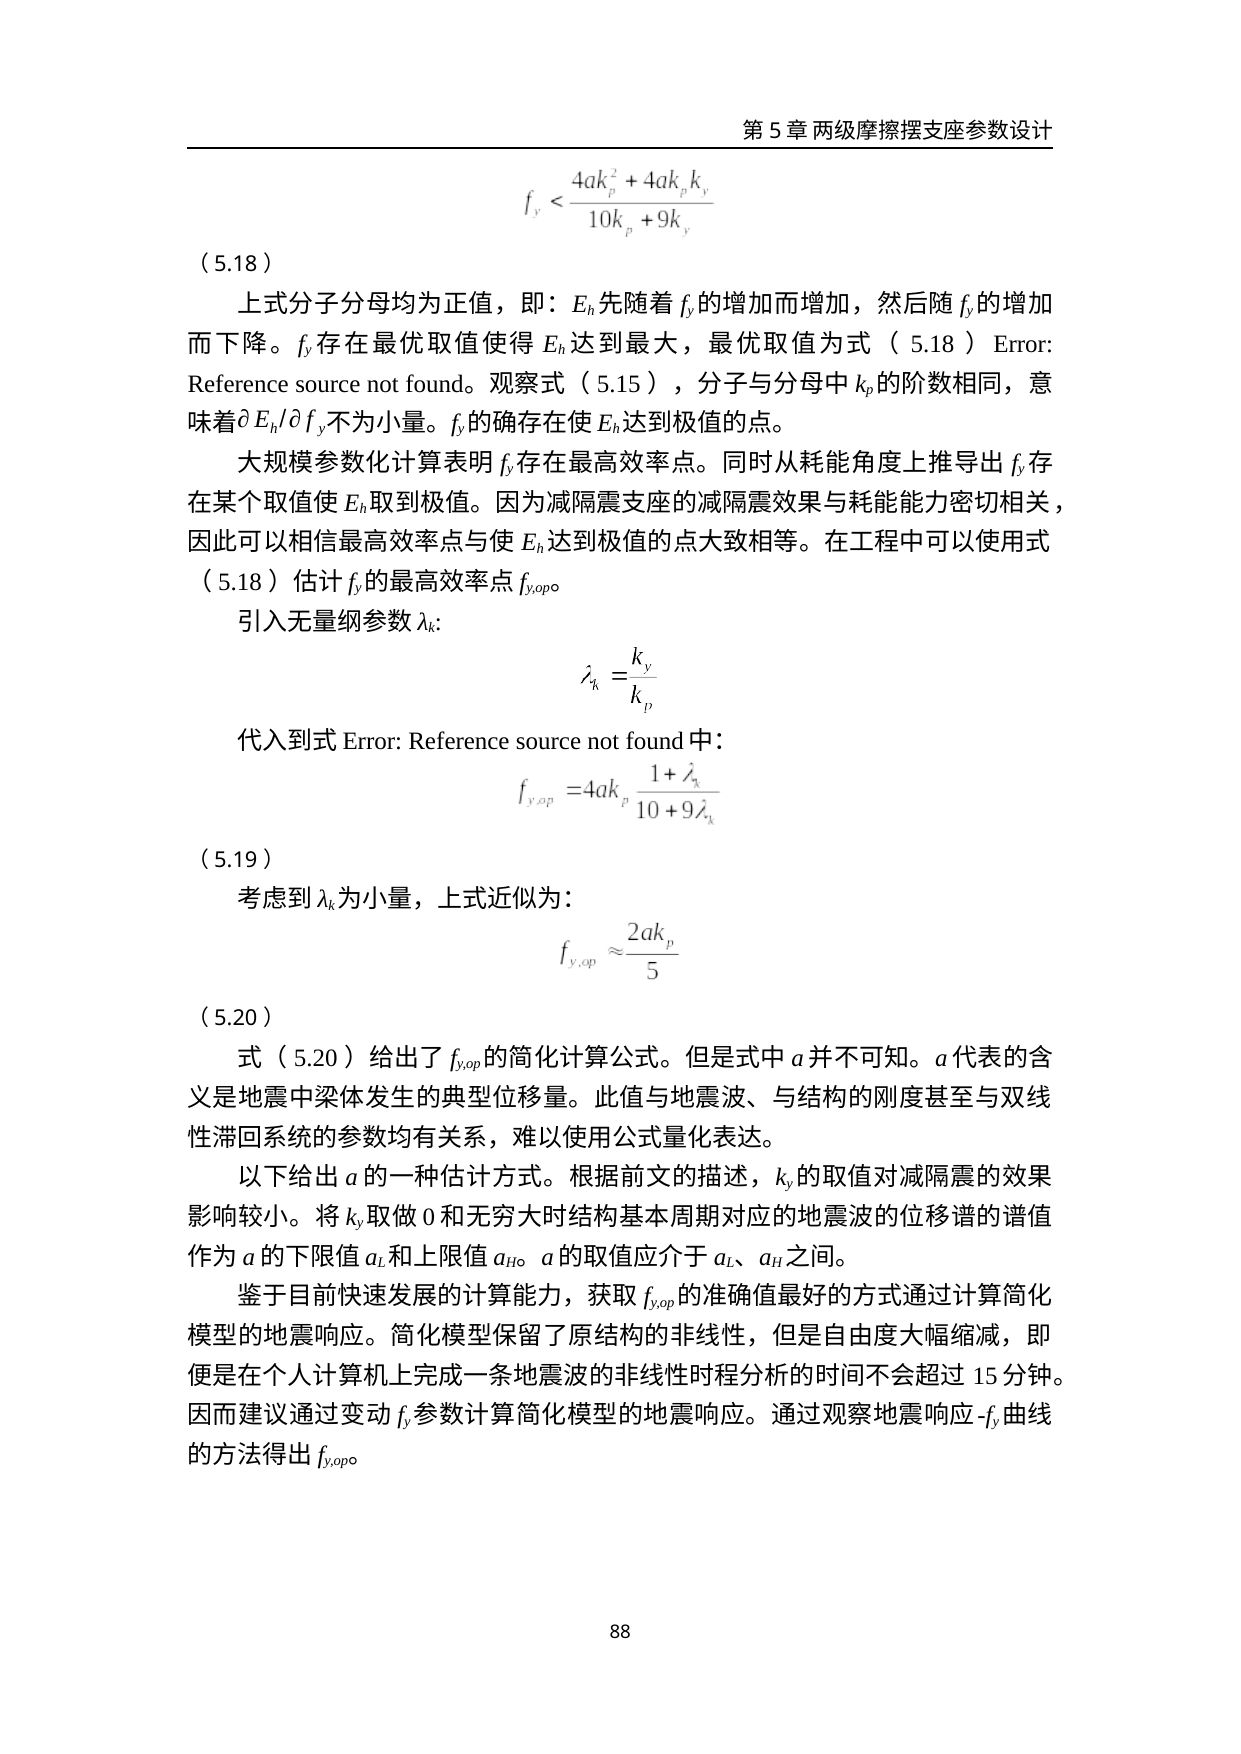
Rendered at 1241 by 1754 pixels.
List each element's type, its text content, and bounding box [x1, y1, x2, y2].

text 以下给出a的一种估计方式。根据前文的描述，ky的取值对减隔震的效果影响较小。将ky取做0和无穷大时结构基本周期对应的地震波的位移谱的谱值作为a的下限值aL和上限值aH。a的取值应介于aL、aH之间。 [187, 1155, 1053, 1274]
text 鉴于目前快速发展的计算能力，获取fy,op的准确值最好的方式通过计算简化模型的地震响应。简化模型保留了原结构的非线性，但是自由度大幅缩减，即便是在个人计算机上完成一条地震波的非线性时程分析的时间不会超过15分钟。因而建议通过变动fy参数计算简化模型的地震响应。通过观察地震响应-fy曲线的方法得出fy,op。 [187, 1274, 1053, 1473]
text 考虑到λk为小量，上式近似为： [187, 877, 1053, 917]
text 引入无量纲参数λk: [187, 599, 1053, 639]
